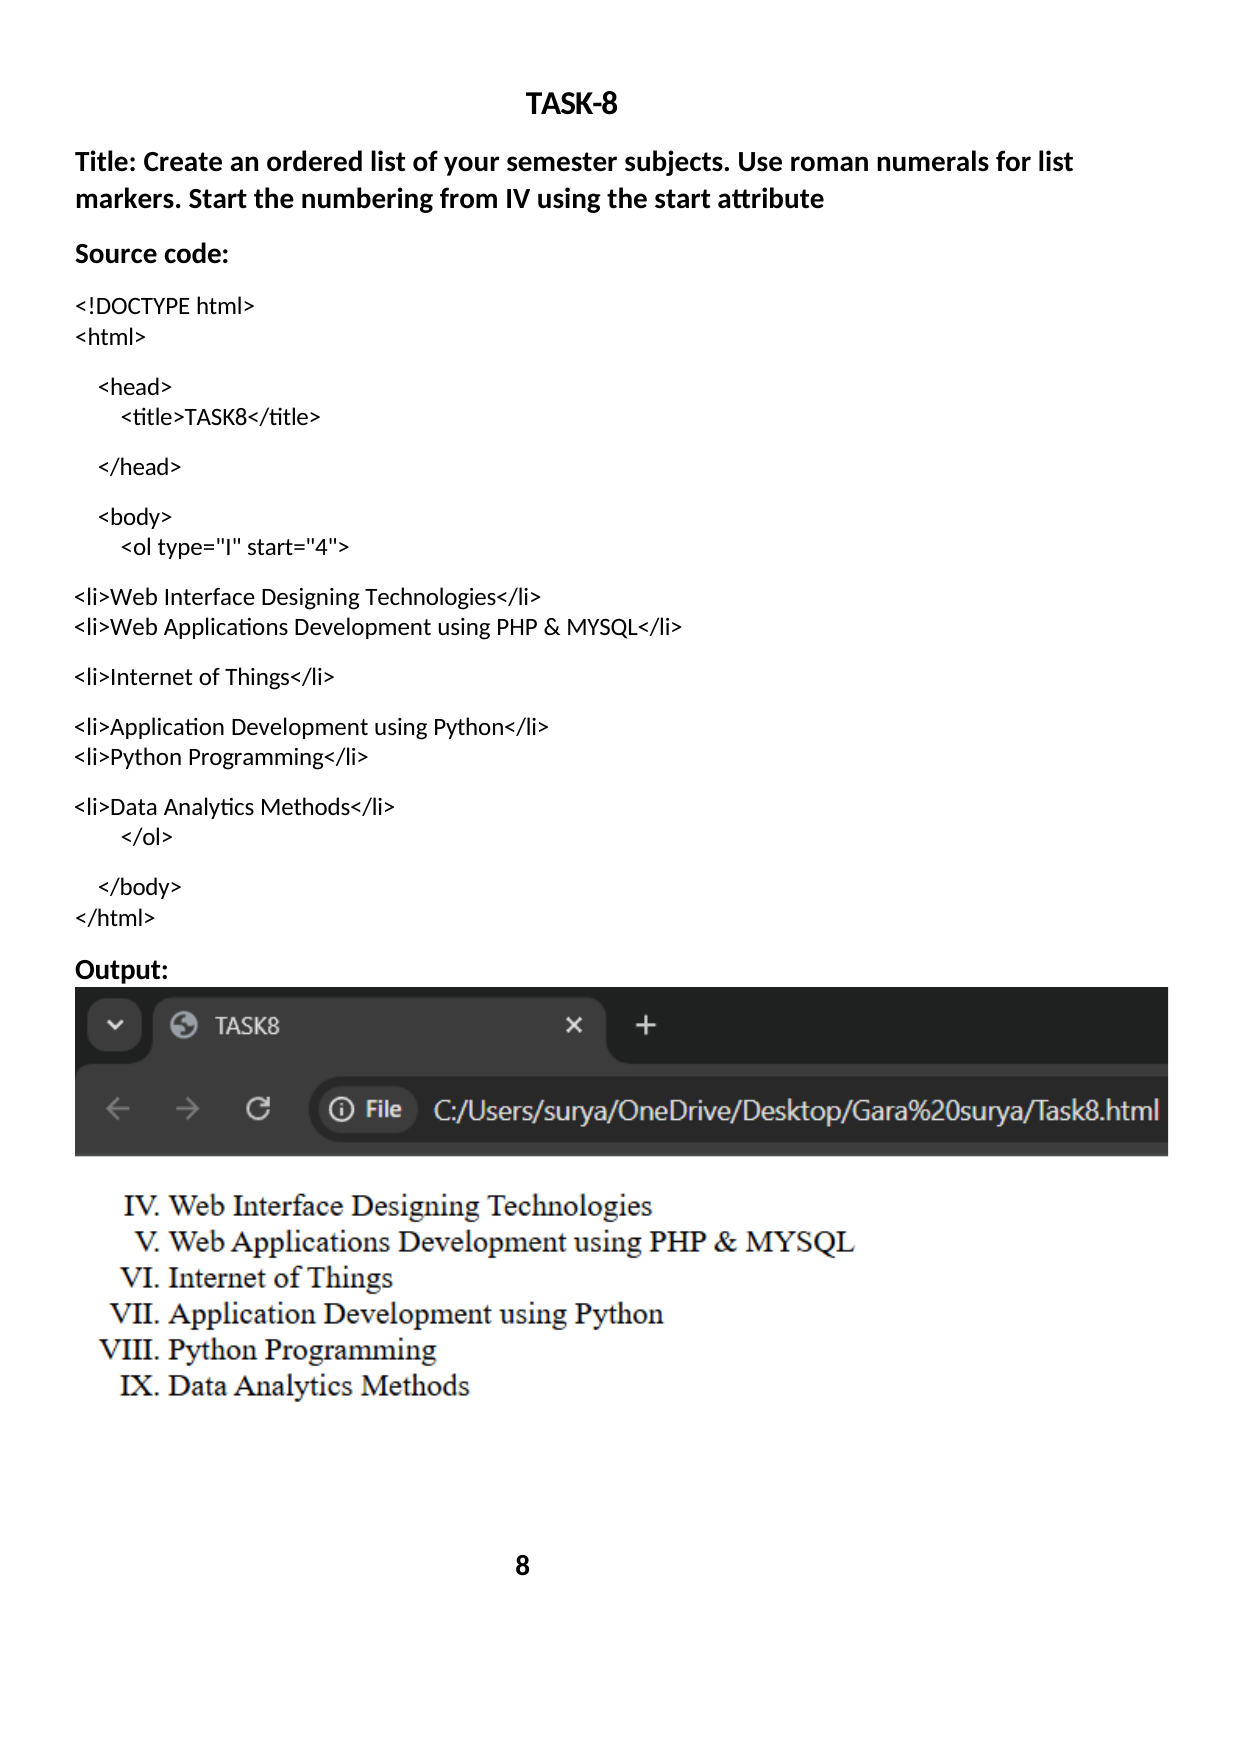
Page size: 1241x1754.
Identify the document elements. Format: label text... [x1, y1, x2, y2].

text </head> [98, 451, 1166, 482]
text Source code: [75, 235, 1166, 271]
text 8 [75, 1547, 1166, 1583]
subtitle TASK-8 [74, 82, 1071, 123]
text <head> [98, 371, 1166, 401]
text <html> [75, 321, 1166, 351]
text <li>Python Programming</li> [74, 741, 1166, 772]
text Title: Create an ordered list of your semester subjects. Use roman numerals for list markers. Start the numbering from IV using the start attribute [75, 143, 1166, 216]
text <li>Web Interface Designing Technologies</li> [74, 581, 1166, 611]
text Output: [75, 951, 1166, 987]
text <body> [98, 501, 1166, 531]
text </html> [75, 902, 1166, 932]
text <!DOCTYPE html> [75, 290, 1166, 321]
text </ol> [120, 822, 1166, 852]
text <li>Data Analytics Methods</li> [74, 791, 1166, 822]
text <title>TASK8</title> [120, 401, 1166, 432]
text </body> [98, 871, 1166, 902]
text <ol type="I" start="4"> [120, 531, 1166, 562]
picture [75, 987, 1169, 1474]
text <li>Application Development using Python</li> [74, 711, 1166, 741]
text <li>Web Applications Development using PHP & MYSQL</li> [74, 611, 1166, 642]
text <li>Internet of Things</li> [74, 661, 1166, 692]
